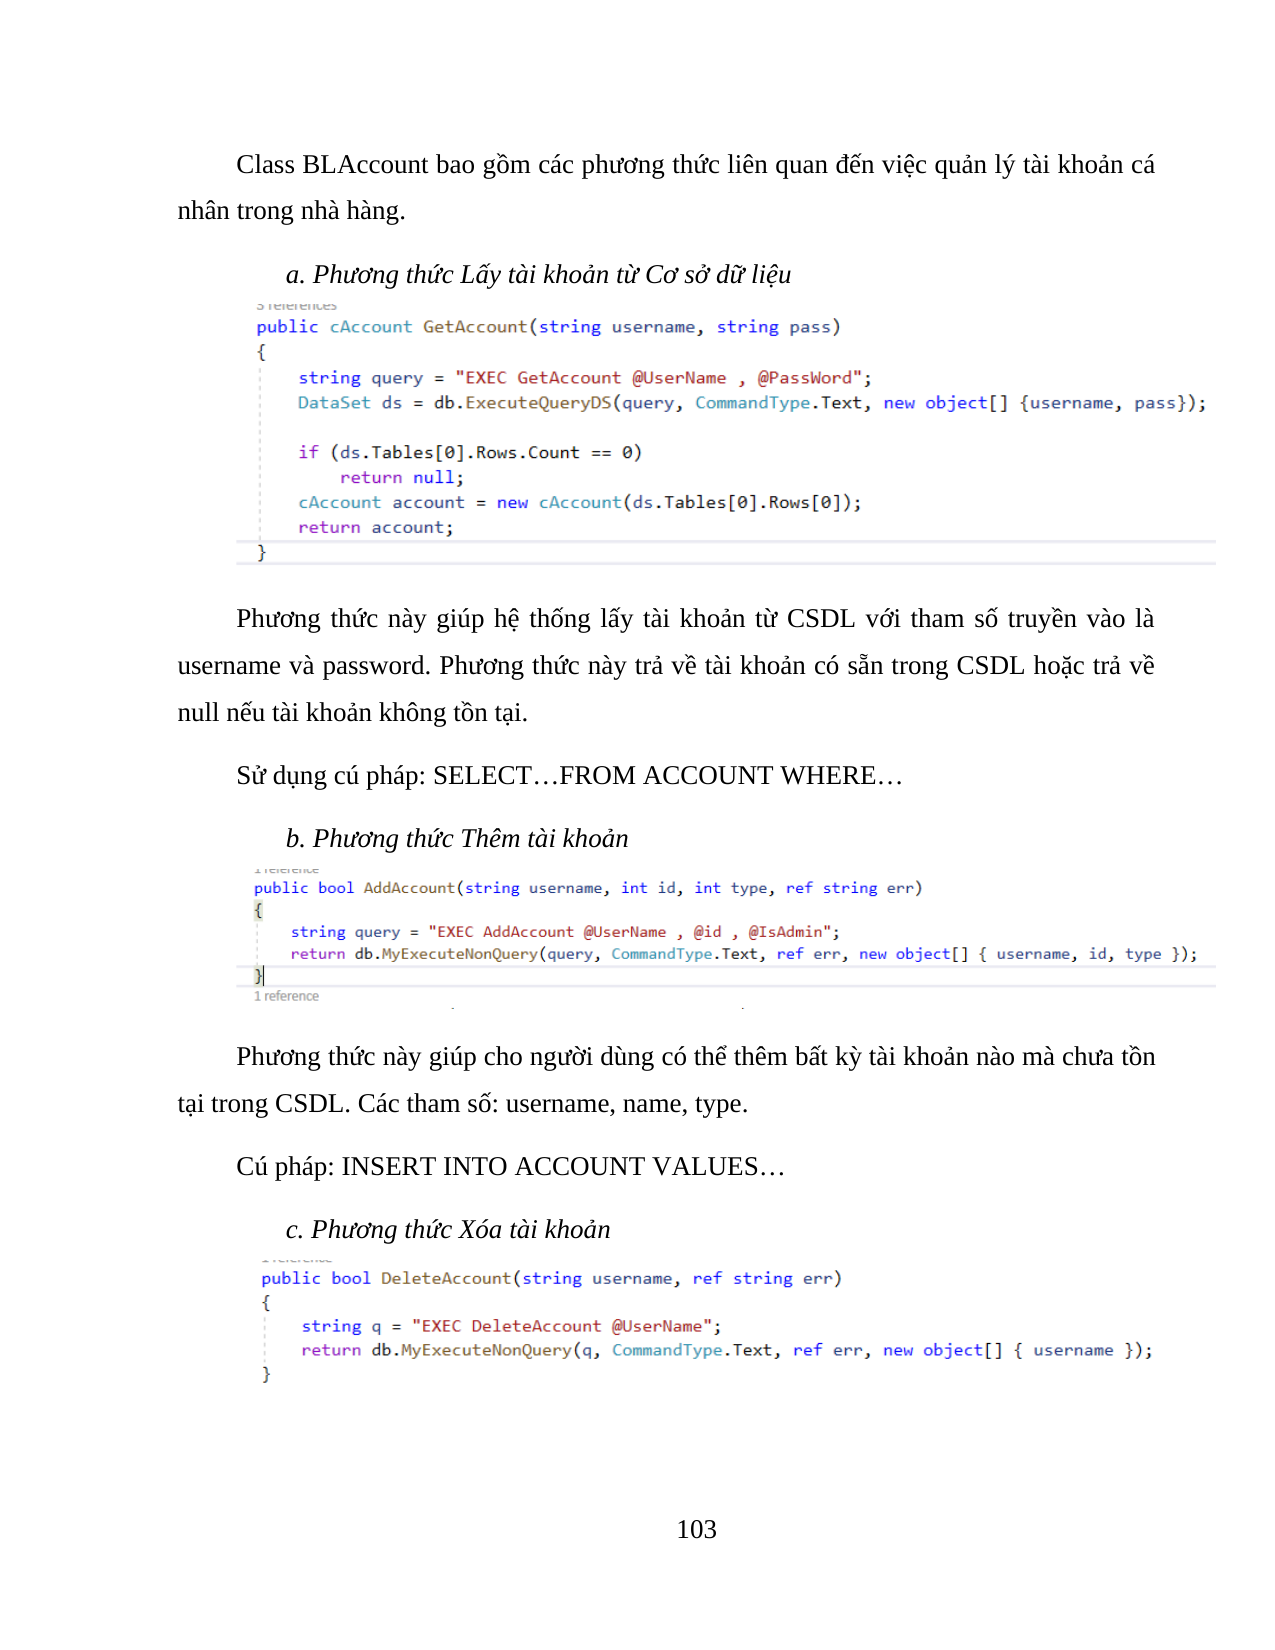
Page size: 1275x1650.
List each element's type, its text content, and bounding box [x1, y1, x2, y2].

picture [236, 869, 1216, 1009]
subtitle b. Phương thức Thêm tài khoản [286, 822, 1157, 854]
subtitle a. Phương thức Lấy tài khoản từ Cơ sở dữ liệu [286, 258, 1157, 289]
text Sử dụng cú pháp: SELECT…FROM ACCOUNT WHERE… [177, 759, 1157, 790]
text Phương thức này giúp cho người dùng có thể thêm bất kỳ tài khoản nào mà chưa tồn tại trong CSDL. Các tham số: username, name, type. [177, 1040, 1157, 1118]
text Phương thức này giúp hệ thống lấy tài khoản từ CSDL với tham số truyền vào là username và password. Phương thức này trả về tài khoản có sẵn trong CSDL hoặc trả về null nếu tài khoản không tồn tại. [177, 602, 1157, 727]
subtitle c. Phương thức Xóa tài khoản [286, 1214, 1157, 1245]
text Cú pháp: INSERT INTO ACCOUNT VALUES… [177, 1150, 1157, 1181]
picture [236, 304, 1216, 571]
picture [236, 1260, 1216, 1401]
text Class BLAccount bao gồm các phương thức liên quan đến việc quản lý tài khoản cá nhân trong nhà hàng. [177, 148, 1157, 226]
